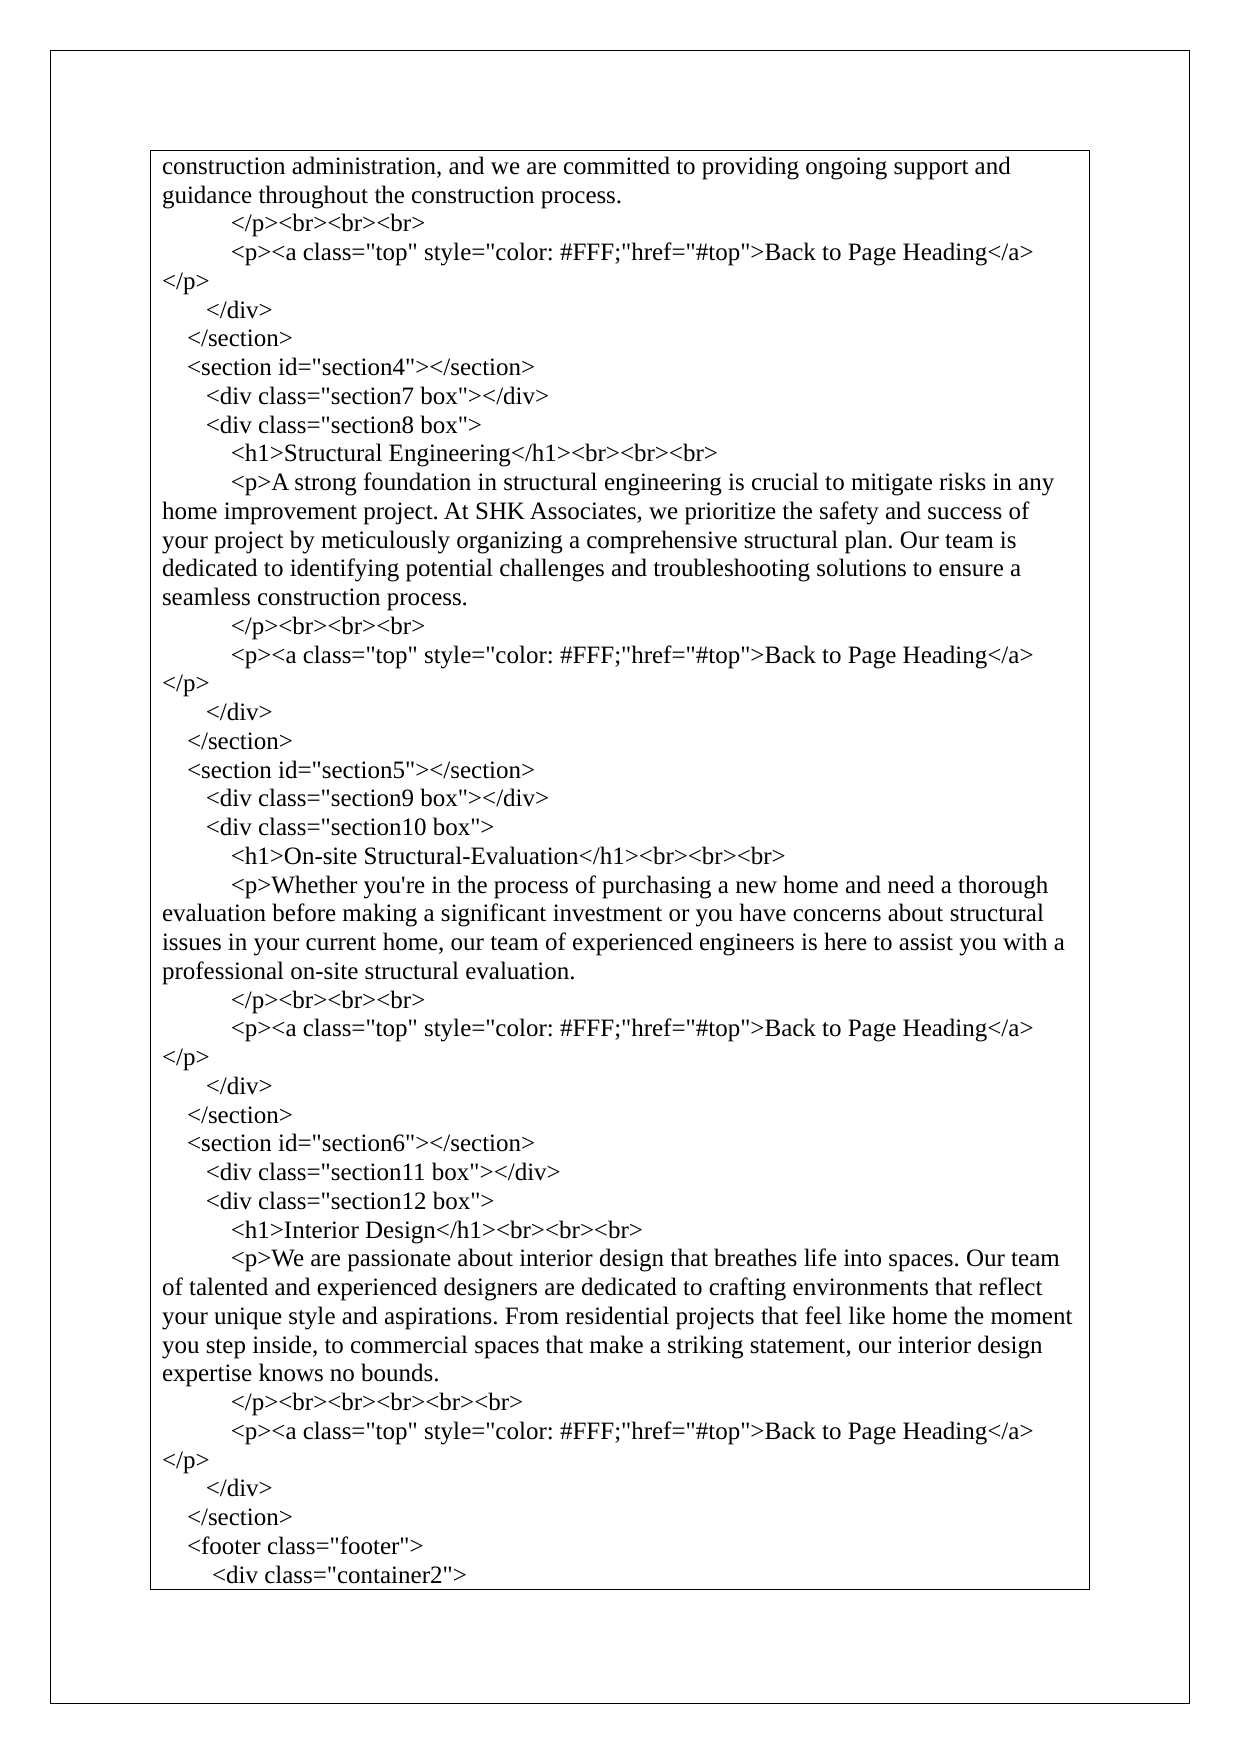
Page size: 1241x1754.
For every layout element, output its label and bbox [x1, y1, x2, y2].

table_cell [151, 151, 1089, 1588]
